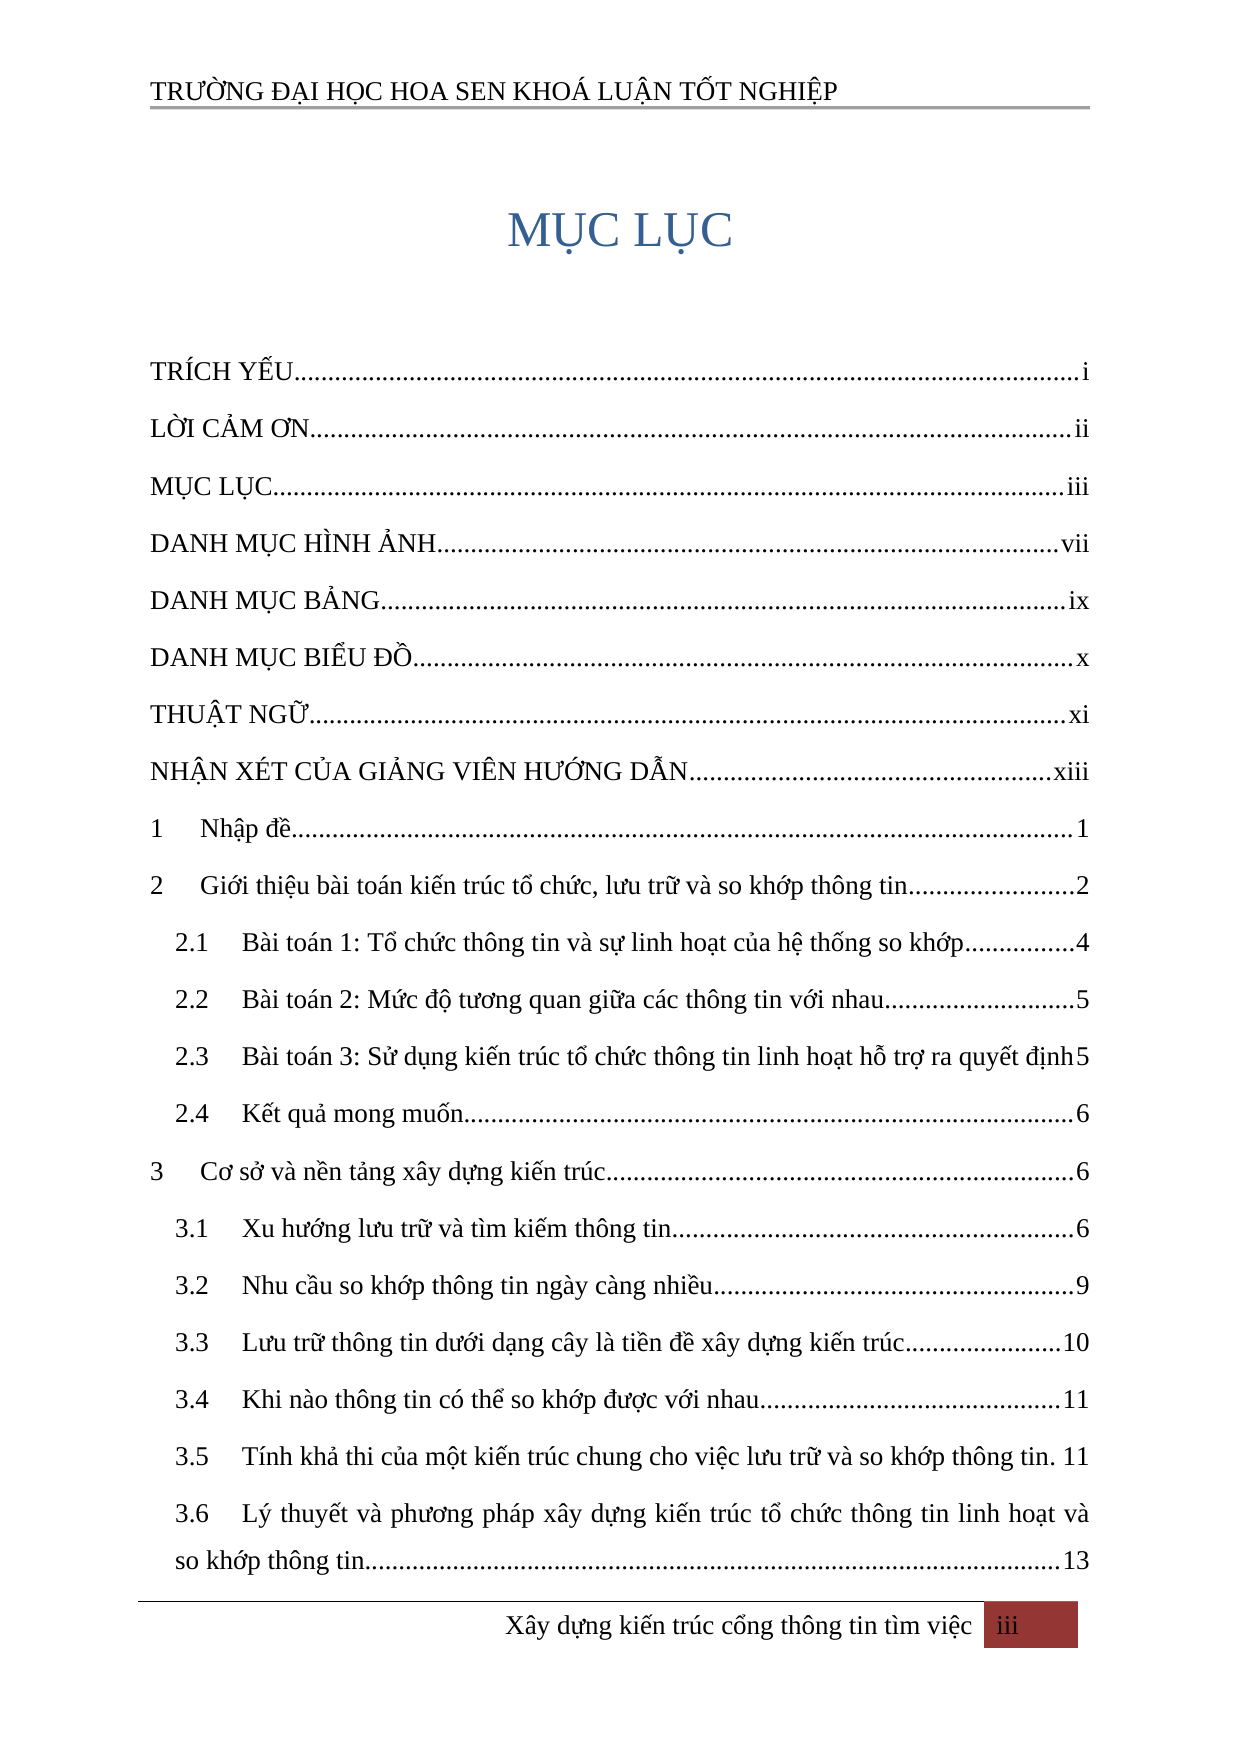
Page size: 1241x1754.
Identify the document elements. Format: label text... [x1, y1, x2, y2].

subtitle MỤC LỤC [150, 200, 1090, 257]
